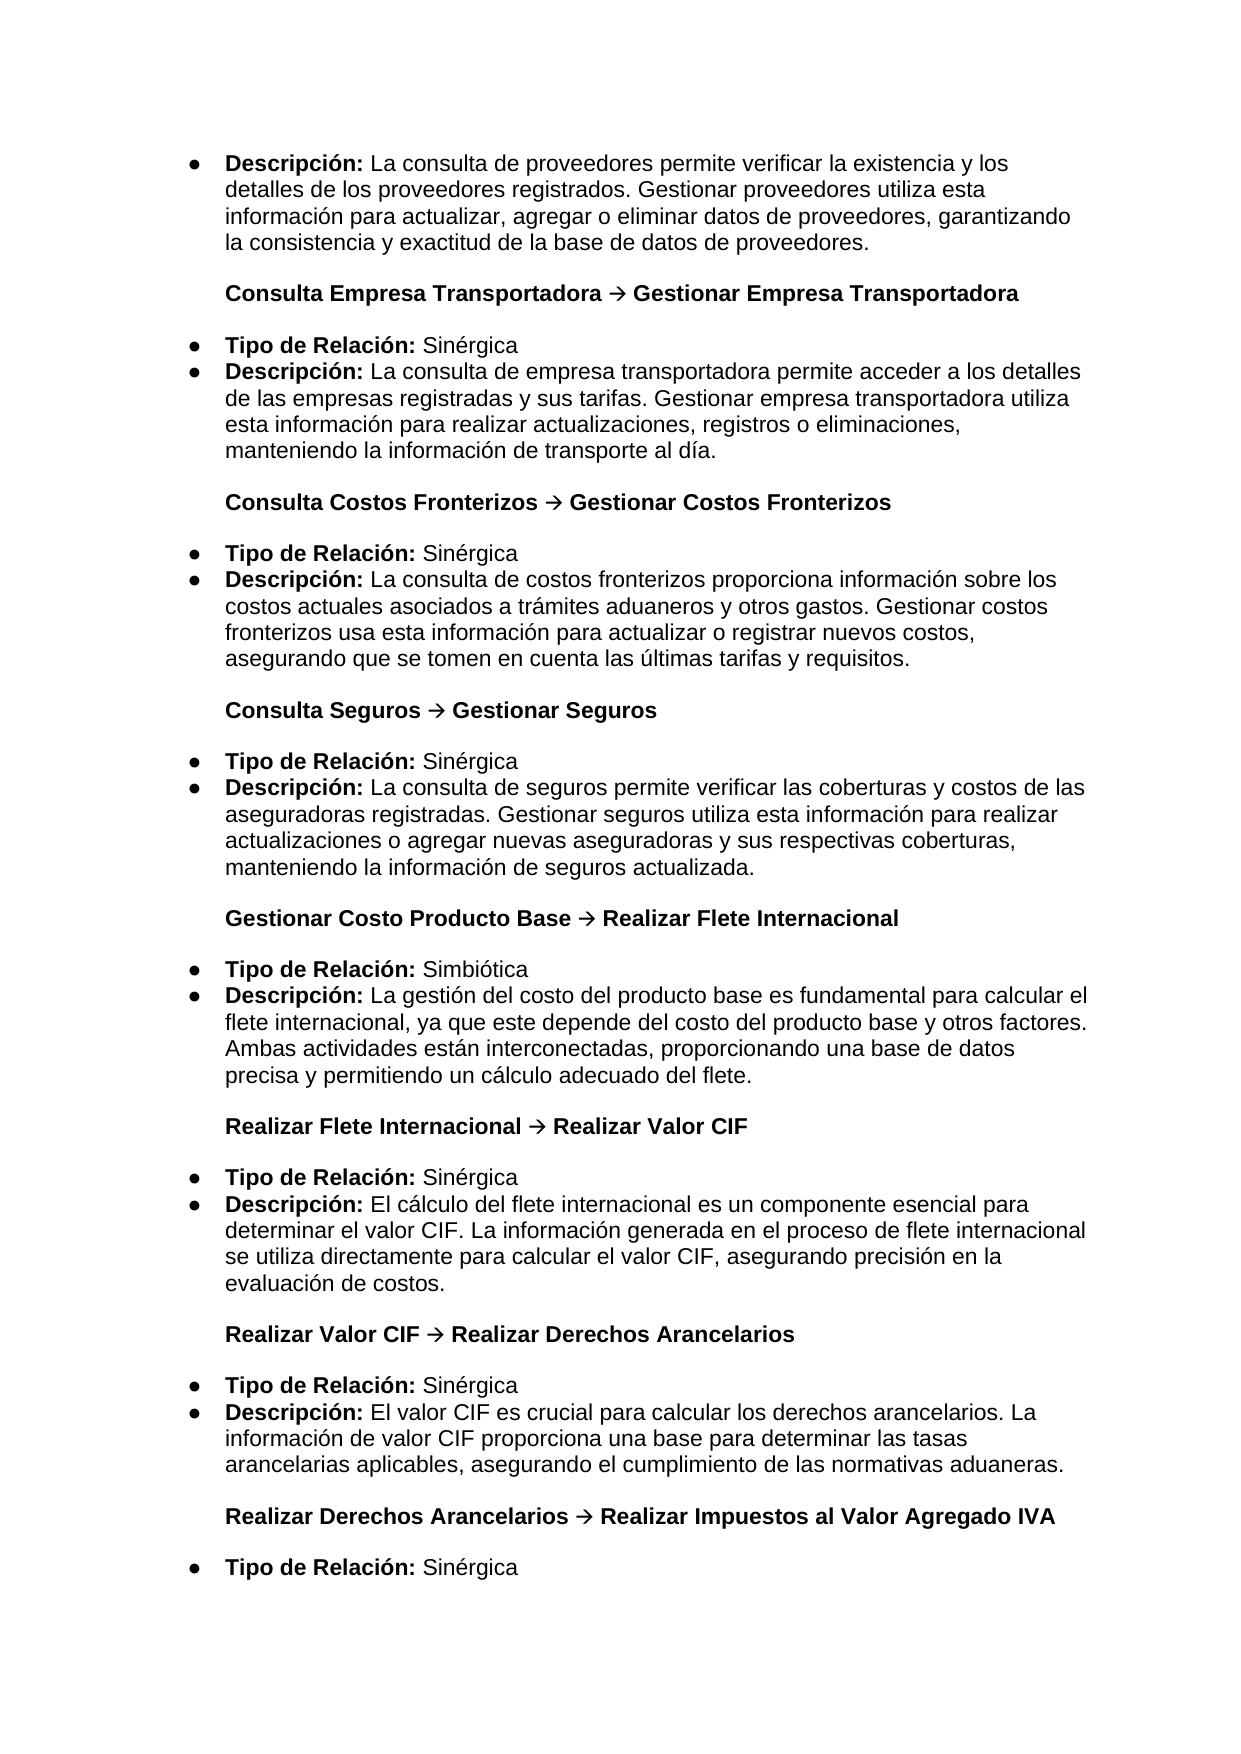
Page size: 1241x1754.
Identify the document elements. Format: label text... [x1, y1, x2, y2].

list Descripción: La gestión del costo del producto base es fundamental para calcular el flete internacional, ya que este depende del costo del producto base y otros factores. Ambas actividades están interconectadas, proporcionando una base de datos precisa y permitiendo un cálculo adecuado del flete. [187, 982, 1090, 1088]
list Tipo de Relación: Sinérgica [187, 748, 1090, 774]
list Tipo de Relación: Simbiótica [187, 956, 1090, 982]
list Descripción: La consulta de empresa transportadora permite acceder a los detalles de las empresas registradas y sus tarifas. Gestionar empresa transportadora utiliza esta información para realizar actualizaciones, registros o eliminaciones, manteniendo la información de transporte al día. [187, 358, 1090, 463]
subtitle Realizar Derechos Arancelarios 🡪 Realizar Impuestos al Valor Agregado IVA [225, 1503, 1090, 1529]
list Tipo de Relación: Sinérgica [187, 1372, 1090, 1399]
subtitle Consulta Empresa Transportadora 🡪 Gestionar Empresa Transportadora [225, 280, 1090, 307]
subtitle Realizar Valor CIF 🡪 Realizar Derechos Arancelarios [225, 1321, 1090, 1347]
list Tipo de Relación: Sinérgica [187, 540, 1090, 566]
list Descripción: La consulta de proveedores permite verificar la existencia y los detalles de los proveedores registrados. Gestionar proveedores utiliza esta información para actualizar, agregar o eliminar datos de proveedores, garantizando la consistencia y exactitud de la base de datos de proveedores. [187, 150, 1090, 255]
subtitle Consulta Costos Fronterizos 🡪 Gestionar Costos Fronterizos [225, 488, 1090, 515]
list Descripción: El cálculo del flete internacional es un componente esencial para determinar el valor CIF. La información generada en el proceso de flete internacional se utiliza directamente para calcular el valor CIF, asegurando precisión en la evaluación de costos. [187, 1191, 1090, 1296]
list Tipo de Relación: Sinérgica [187, 1164, 1090, 1191]
subtitle Realizar Flete Internacional 🡪 Realizar Valor CIF [225, 1113, 1090, 1139]
subtitle Gestionar Costo Producto Base 🡪 Realizar Flete Internacional [225, 905, 1090, 931]
list Descripción: La consulta de seguros permite verificar las coberturas y costos de las aseguradoras registradas. Gestionar seguros utiliza esta información para realizar actualizaciones o agregar nuevas aseguradoras y sus respectivas coberturas, manteniendo la información de seguros actualizada. [187, 774, 1090, 880]
subtitle Consulta Seguros 🡪 Gestionar Seguros [225, 697, 1090, 723]
list Descripción: La consulta de costos fronterizos proporciona información sobre los costos actuales asociados a trámites aduaneros y otros gastos. Gestionar costos fronterizos usa esta información para actualizar o registrar nuevos costos, asegurando que se tomen en cuenta las últimas tarifas y requisitos. [187, 566, 1090, 672]
list Tipo de Relación: Sinérgica [187, 332, 1090, 358]
list Tipo de Relación: Sinérgica [187, 1554, 1090, 1581]
list Descripción: El valor CIF es crucial para calcular los derechos arancelarios. La información de valor CIF proporciona una base para determinar las tasas arancelarias aplicables, asegurando el cumplimiento de las normativas aduaneras. [187, 1399, 1090, 1478]
